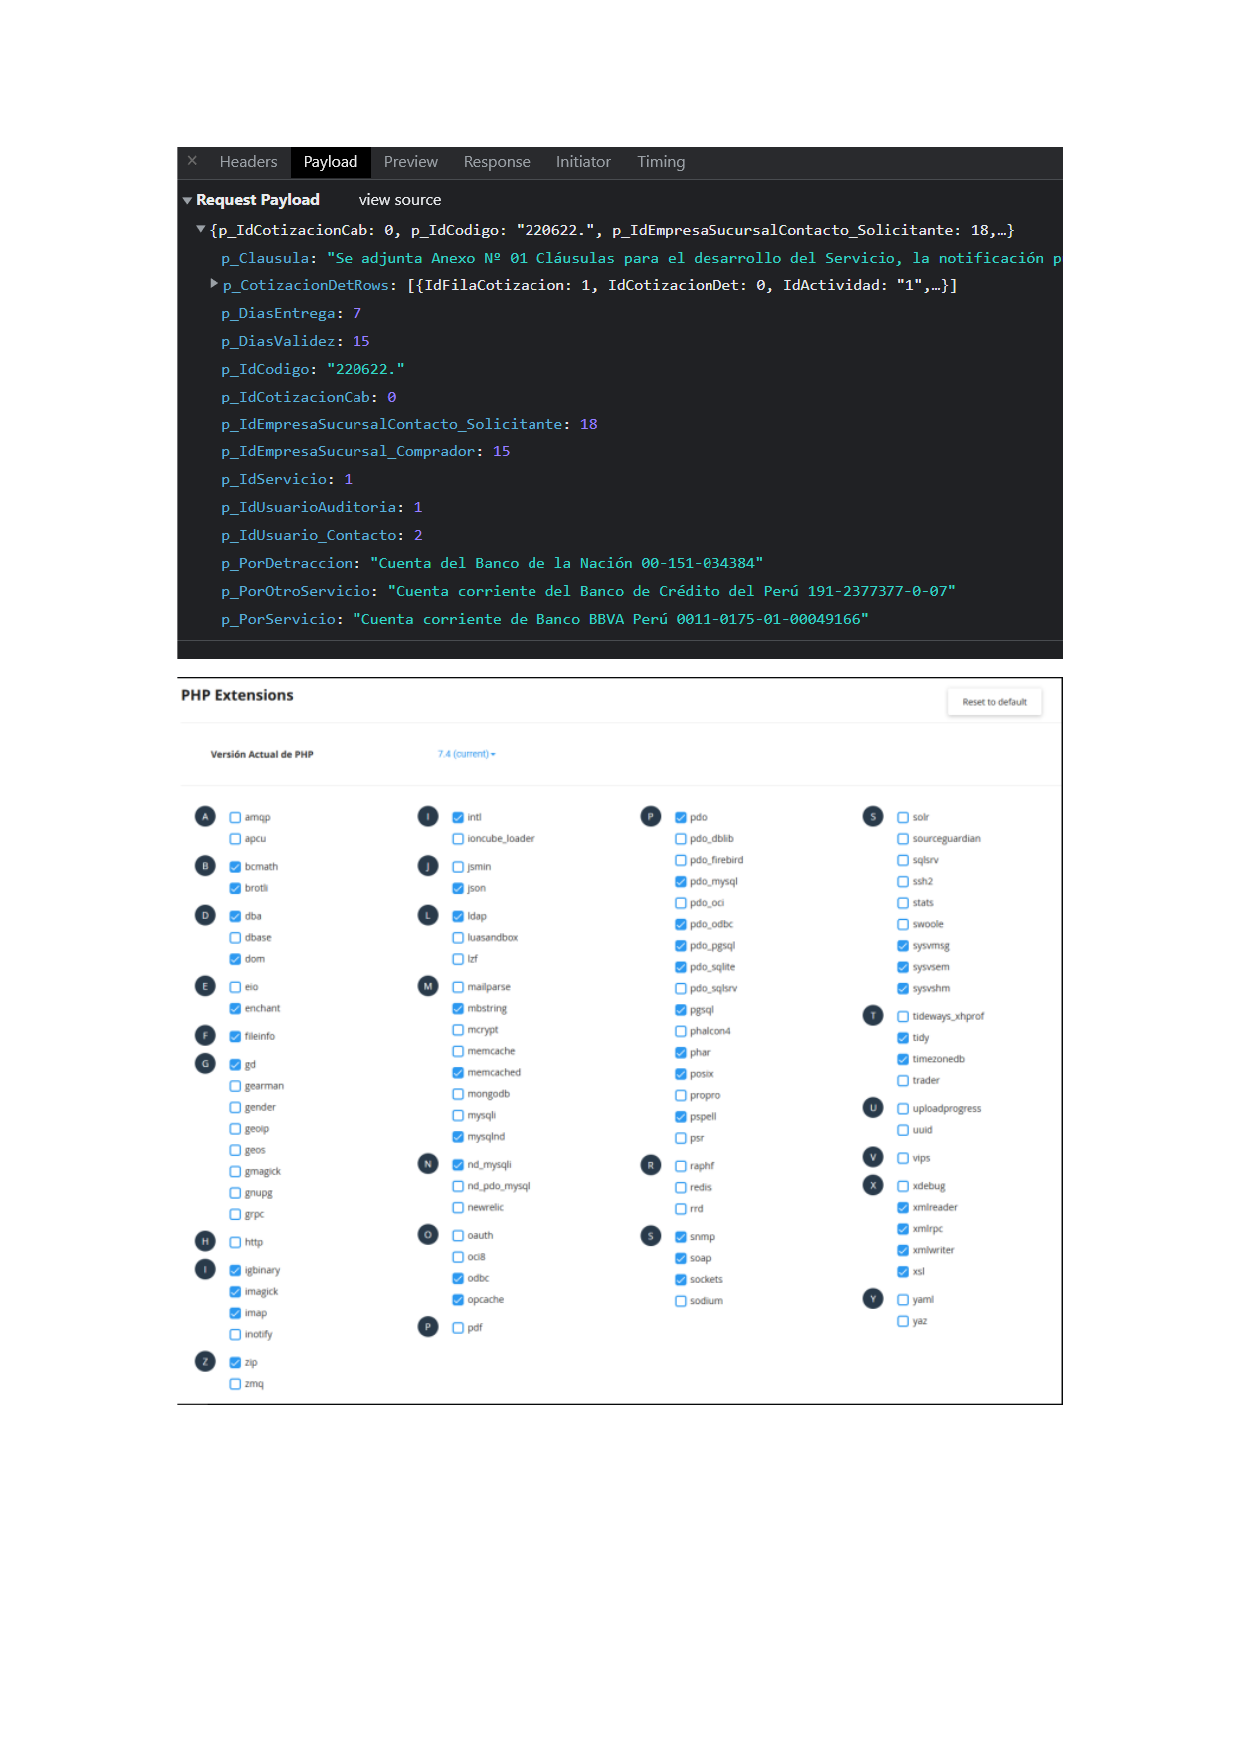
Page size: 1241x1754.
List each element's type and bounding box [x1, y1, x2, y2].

picture [177, 677, 1063, 1405]
picture [177, 147, 1063, 659]
